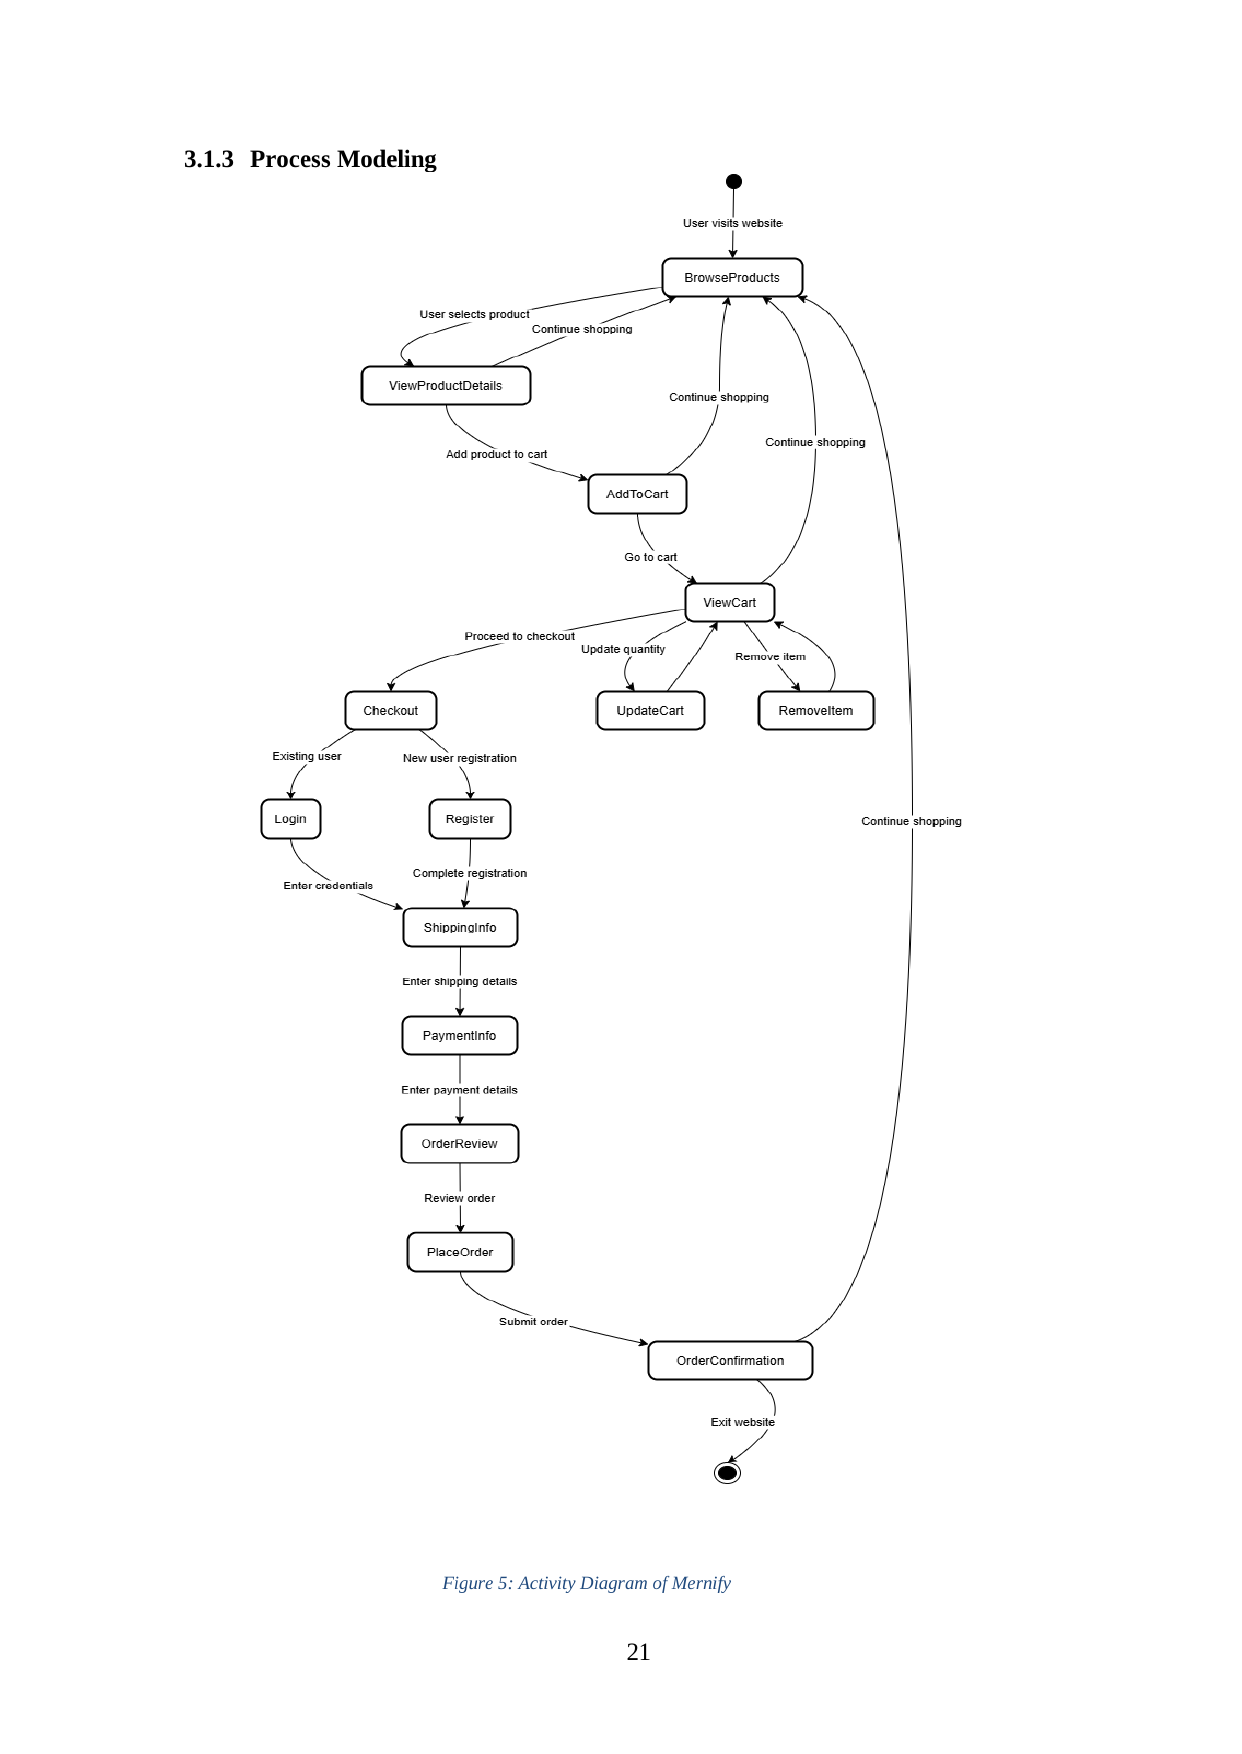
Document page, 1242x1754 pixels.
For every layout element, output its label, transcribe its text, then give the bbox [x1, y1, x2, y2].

text Figure 5: Activity Diagram of Mernify [225, 1572, 950, 1594]
picture [258, 172, 969, 1485]
